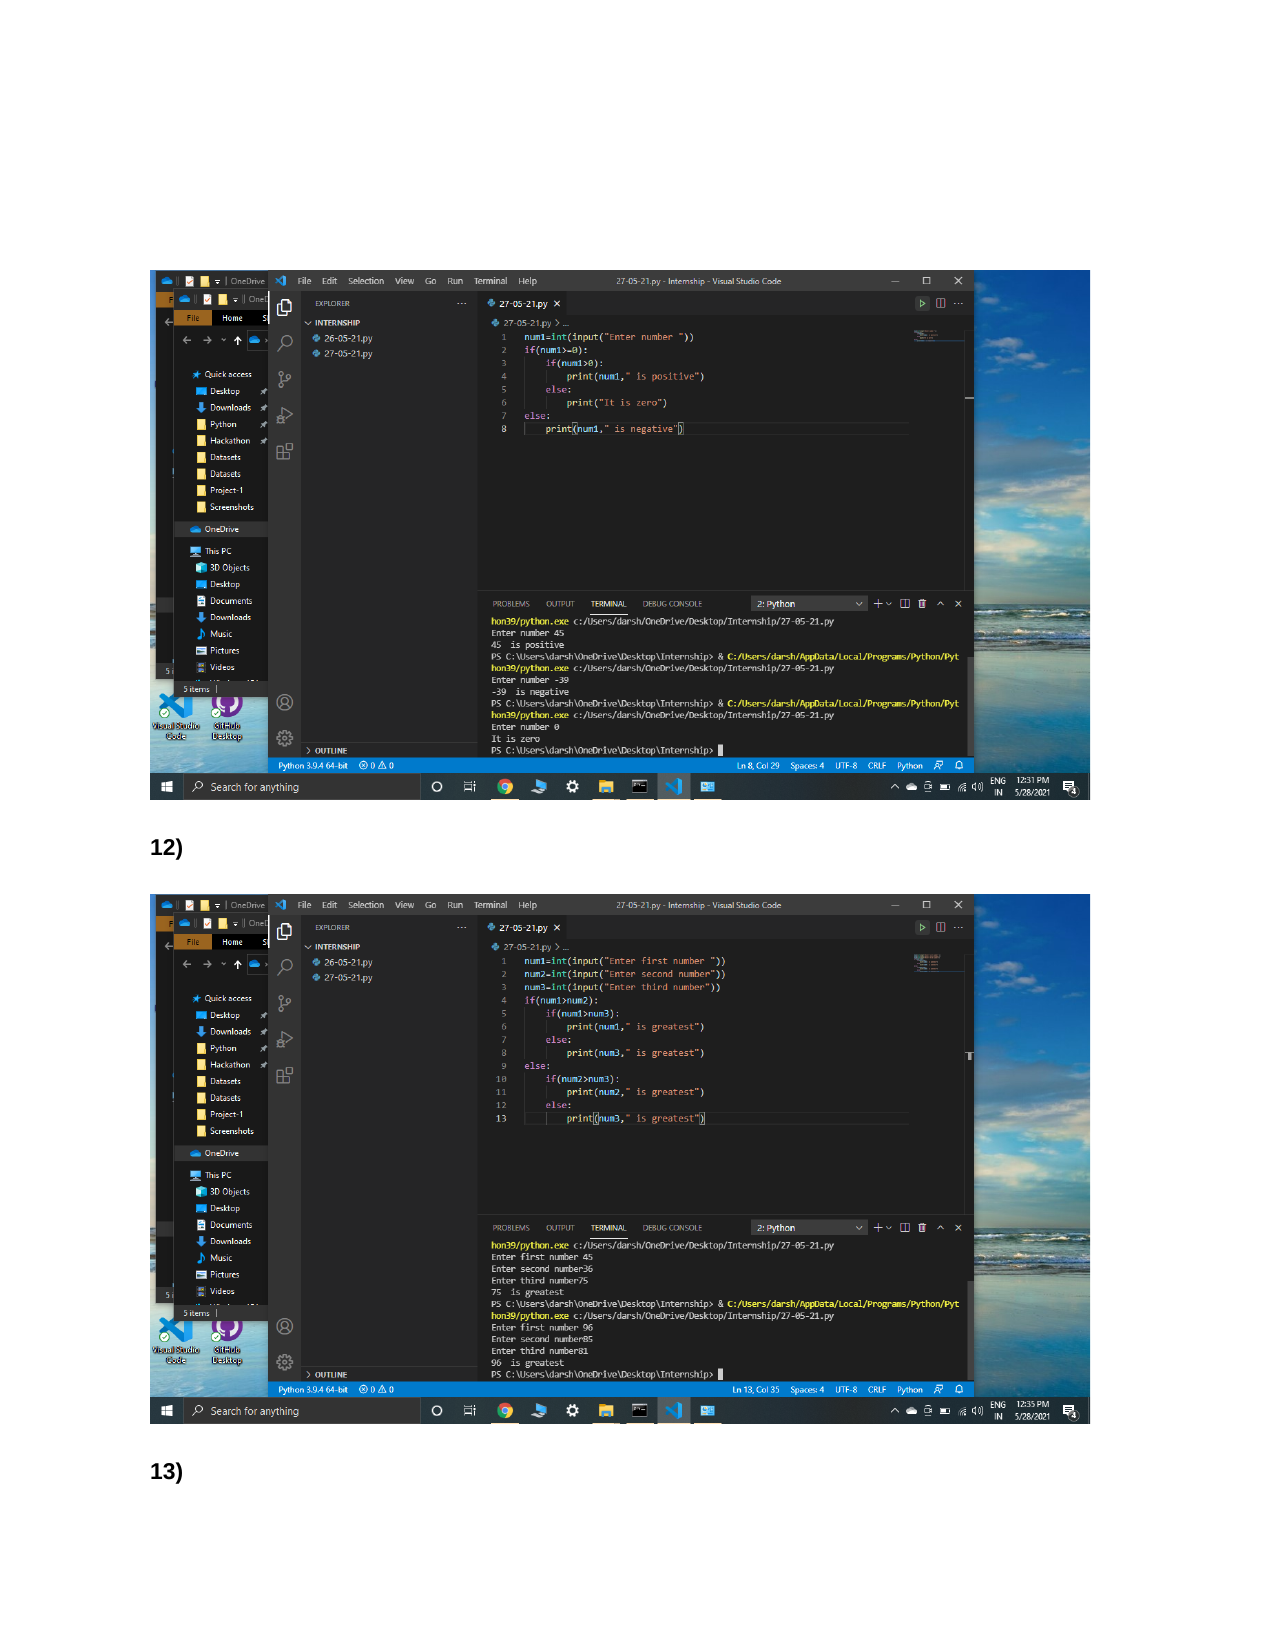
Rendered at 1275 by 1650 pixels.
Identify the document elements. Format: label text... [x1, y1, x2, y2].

text 13) [150, 1458, 1125, 1485]
picture [150, 894, 1091, 1424]
picture [150, 270, 1091, 800]
text 12) [150, 834, 1125, 861]
